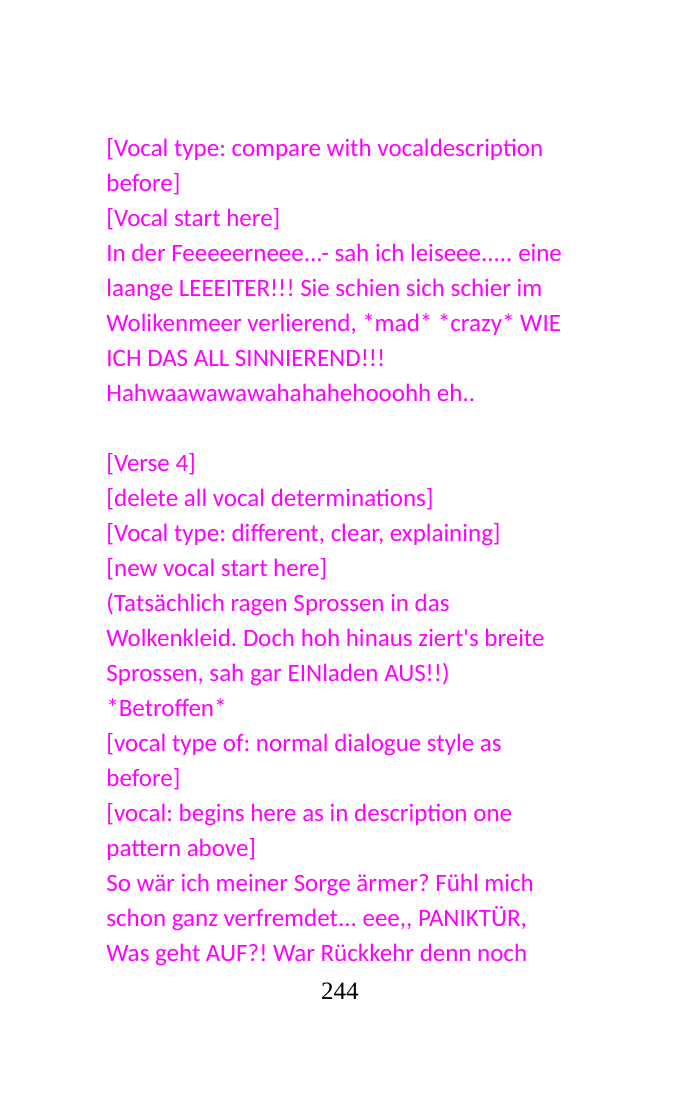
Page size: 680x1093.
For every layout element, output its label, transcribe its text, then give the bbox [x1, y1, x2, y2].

text [Verse 4] [106, 447, 573, 477]
text (Tatsächlich ragen Sprossen in das Wolkenkleid. Doch hoh hinaus ziert's breite Sprossen, sah gar EINladen AUS!!) [106, 587, 573, 687]
text In der Feeeeerneee...- sah ich leiseee..... eine laange LEEEITER!!! Sie schien sich schier im Wolikenmeer verlierend, *mad* *crazy* WIE ICH DAS ALL SINNIEREND!!! Hahwaawawawahahahehooohh eh.. [106, 237, 573, 407]
text [Vocal type: compare with vocaldescription before] [106, 132, 573, 197]
text [delete all vocal determinations] [106, 482, 573, 512]
text [Vocal type: different, clear, explaining] [106, 517, 573, 547]
text [vocal: begins here as in description one pattern above] [106, 797, 573, 862]
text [106, 867, 573, 967]
text [new vocal start here] [106, 552, 573, 582]
text [Vocal start here] [106, 202, 573, 232]
text *Betroffen* [106, 692, 573, 722]
text [vocal type of: normal dialogue style as before] [106, 727, 573, 792]
